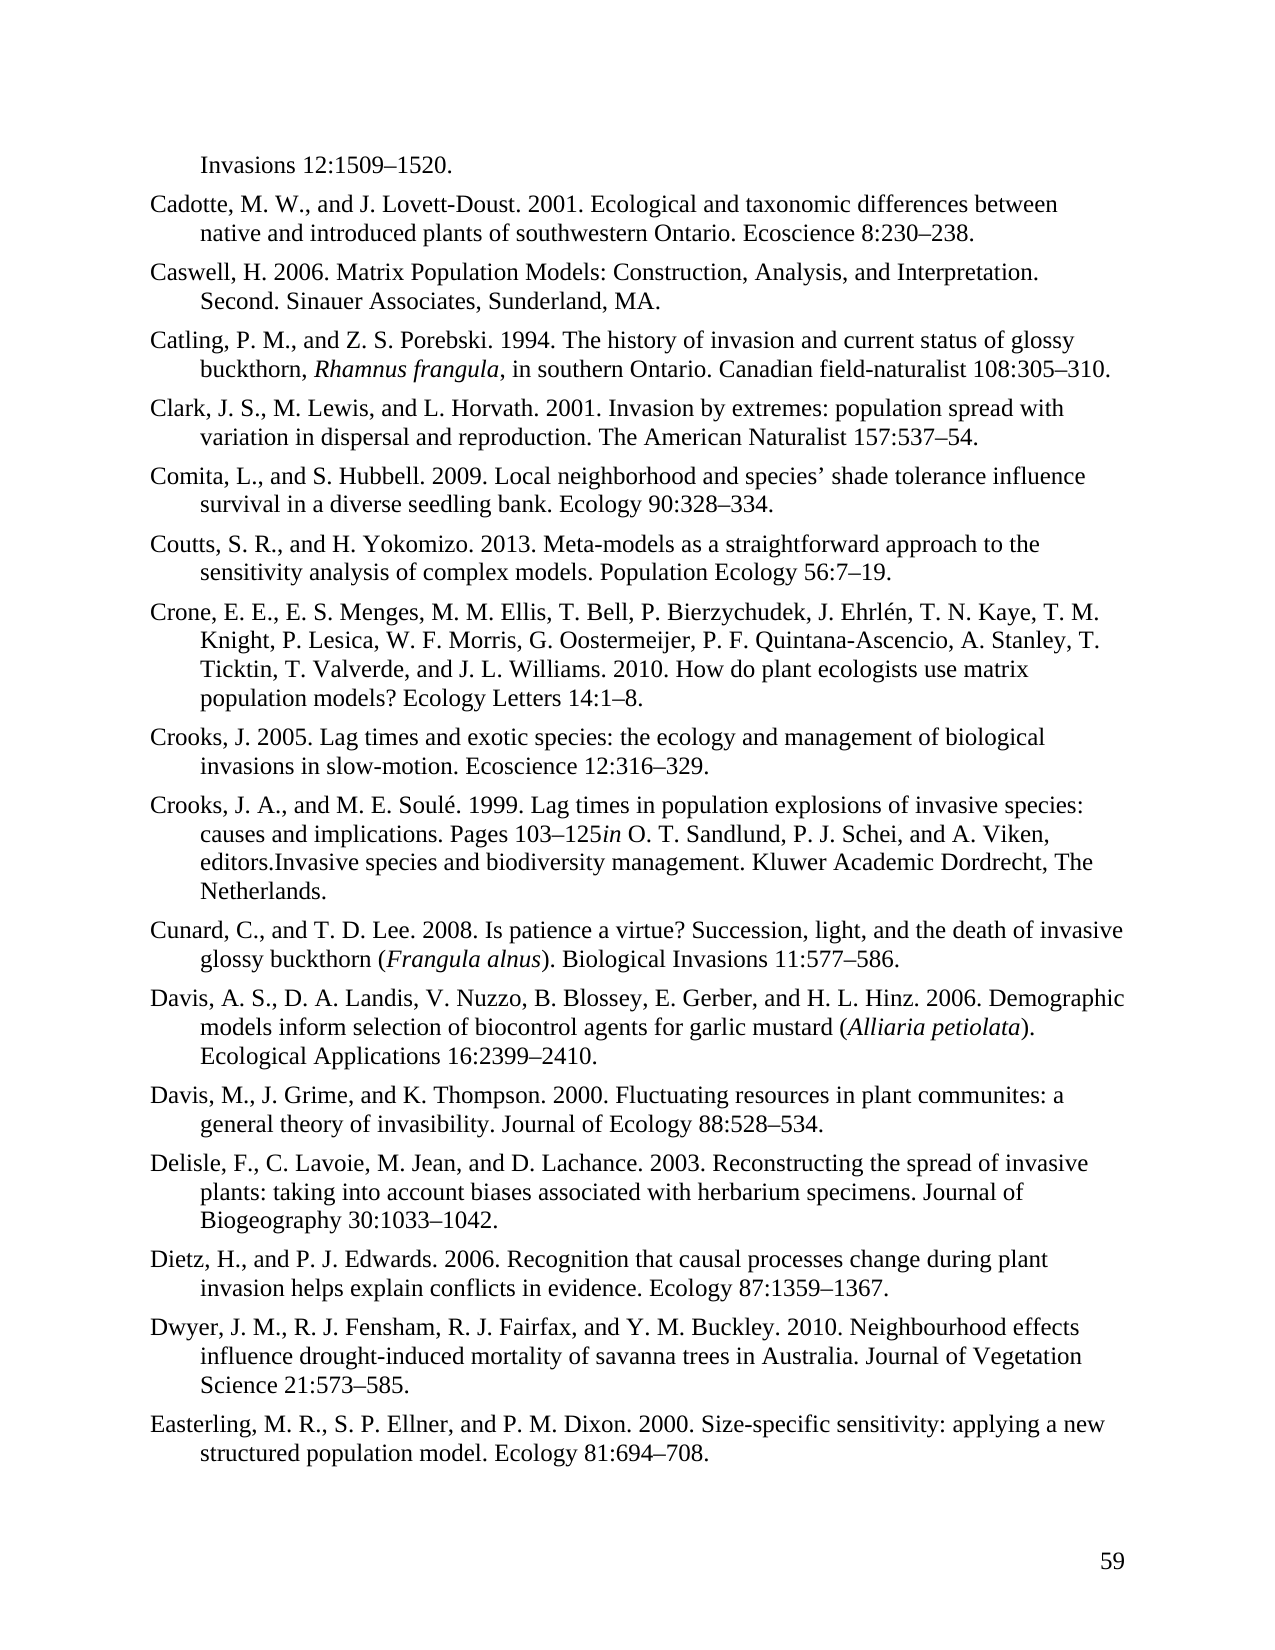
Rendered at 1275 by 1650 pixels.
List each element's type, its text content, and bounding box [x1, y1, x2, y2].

text Crooks, J. 2005. Lag times and exotic species: the ecology and management of biological invasions in slow-motion. Ecoscience 12:316–329. [150, 722, 1125, 779]
text Comita, L., and S. Hubbell. 2009. Local neighborhood and species’ shade tolerance influence survival in a diverse seedling bank. Ecology 90:328–334. [150, 461, 1125, 518]
text Davis, A. S., D. A. Landis, V. Nuzzo, B. Blossey, E. Gerber, and H. L. Hinz. 2006. Demographic models inform selection of biocontrol agents for garlic mustard (Alliaria petiolata). Ecological Applications 16:2399–2410. [150, 983, 1125, 1069]
text Davis, M., J. Grime, and K. Thompson. 2000. Fluctuating resources in plant communites: a general theory of invasibility. Journal of Ecology 88:528–534. [150, 1080, 1125, 1137]
text Dietz, H., and P. J. Edwards. 2006. Recognition that causal processes change during plant invasion helps explain conflicts in evidence. Ecology 87:1359–1367. [150, 1244, 1125, 1302]
text Caswell, H. 2006. Matrix Population Models: Construction, Analysis, and Interpretation. Second. Sinauer Associates, Sunderland, MA. [150, 257, 1125, 314]
text Delisle, F., C. Lavoie, M. Jean, and D. Lachance. 2003. Reconstructing the spread of invasive plants: taking into account biases associated with herbarium specimens. Journal of Biogeography 30:1033–1042. [150, 1148, 1125, 1234]
text Crooks, J. A., and M. E. Soulé. 1999. Lag times in population explosions of invasive species: causes and implications. Pages 103–125in O. T. Sandlund, P. J. Schei, and A. Viken, editors.Invasive species and biodiversity management. Kluwer Academic Dordrecht, The Netherlands. [150, 790, 1125, 905]
text Dwyer, J. M., R. J. Fensham, R. J. Fairfax, and Y. M. Buckley. 2010. Neighbourhood effects influence drought-induced mortality of savanna trees in Australia. Journal of Vegetation Science 21:573–585. [150, 1312, 1125, 1399]
text Catling, P. M., and Z. S. Porebski. 1994. The history of invasion and current status of glossy buckthorn, Rhamnus frangula, in southern Ontario. Canadian field-naturalist 108:305–310. [150, 325, 1125, 382]
text Easterling, M. R., S. P. Ellner, and P. M. Dixon. 2000. Size-specific sensitivity: applying a new structured population model. Ecology 81:694–708. [150, 1409, 1125, 1467]
text Coutts, S. R., and H. Yokomizo. 2013. Meta-models as a straightforward approach to the sensitivity analysis of complex models. Population Ecology 56:7–19. [150, 529, 1125, 586]
text Crone, E. E., E. S. Menges, M. M. Ellis, T. Bell, P. Bierzychudek, J. Ehrlén, T. N. Kaye, T. M. Knight, P. Lesica, W. F. Morris, G. Oostermeijer, P. F. Quintana-Ascencio, A. Stanley, T. Ticktin, T. Valverde, and J. L. Williams. 2010. How do plant ecologists use matrix population models? Ecology Letters 14:1–8. [150, 597, 1125, 712]
text Cadotte, M. W., and J. Lovett-Doust. 2001. Ecological and taxonomic differences between native and introduced plants of southwestern Ontario. Ecoscience 8:230–238. [150, 189, 1125, 247]
text Clark, J. S., M. Lewis, and L. Horvath. 2001. Invasion by extremes: population spread with variation in dispersal and reproduction. The American Naturalist 157:537–54. [150, 393, 1125, 450]
text Cunard, C., and T. D. Lee. 2008. Is patience a virtue? Succession, light, and the death of invasive glossy buckthorn (Frangula alnus). Biological Invasions 11:577–586. [150, 915, 1125, 973]
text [150, 150, 1125, 179]
